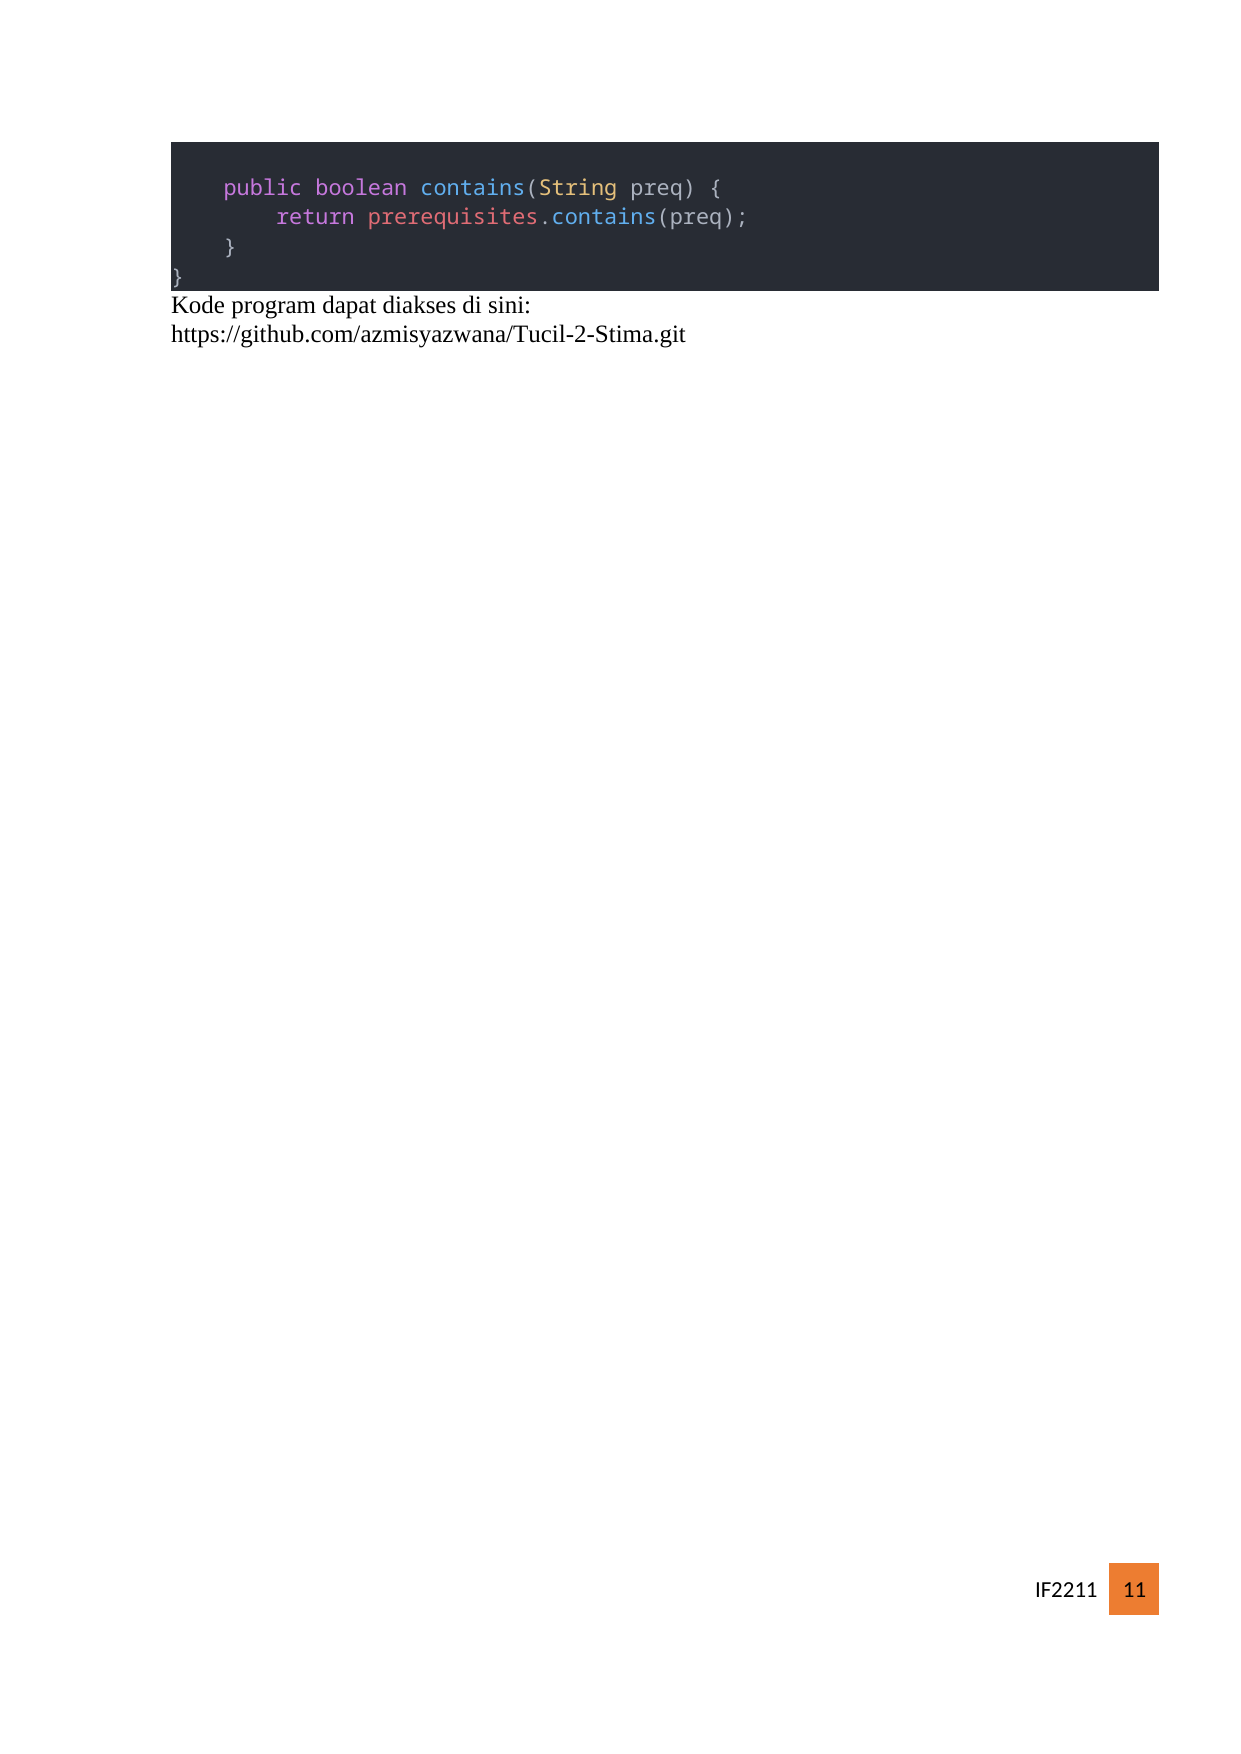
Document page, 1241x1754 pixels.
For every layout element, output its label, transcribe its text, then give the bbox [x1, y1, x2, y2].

text public boolean contains(String preq) { [171, 171, 1159, 201]
text https://github.com/azmisyazwana/Tucil-2-Stima.git [171, 319, 1159, 348]
text } [171, 231, 1159, 261]
text return prerequisites.contains(preq); [171, 201, 1159, 231]
text Kode program dapat diakses di sini: [171, 291, 1159, 319]
text } [171, 261, 1159, 291]
